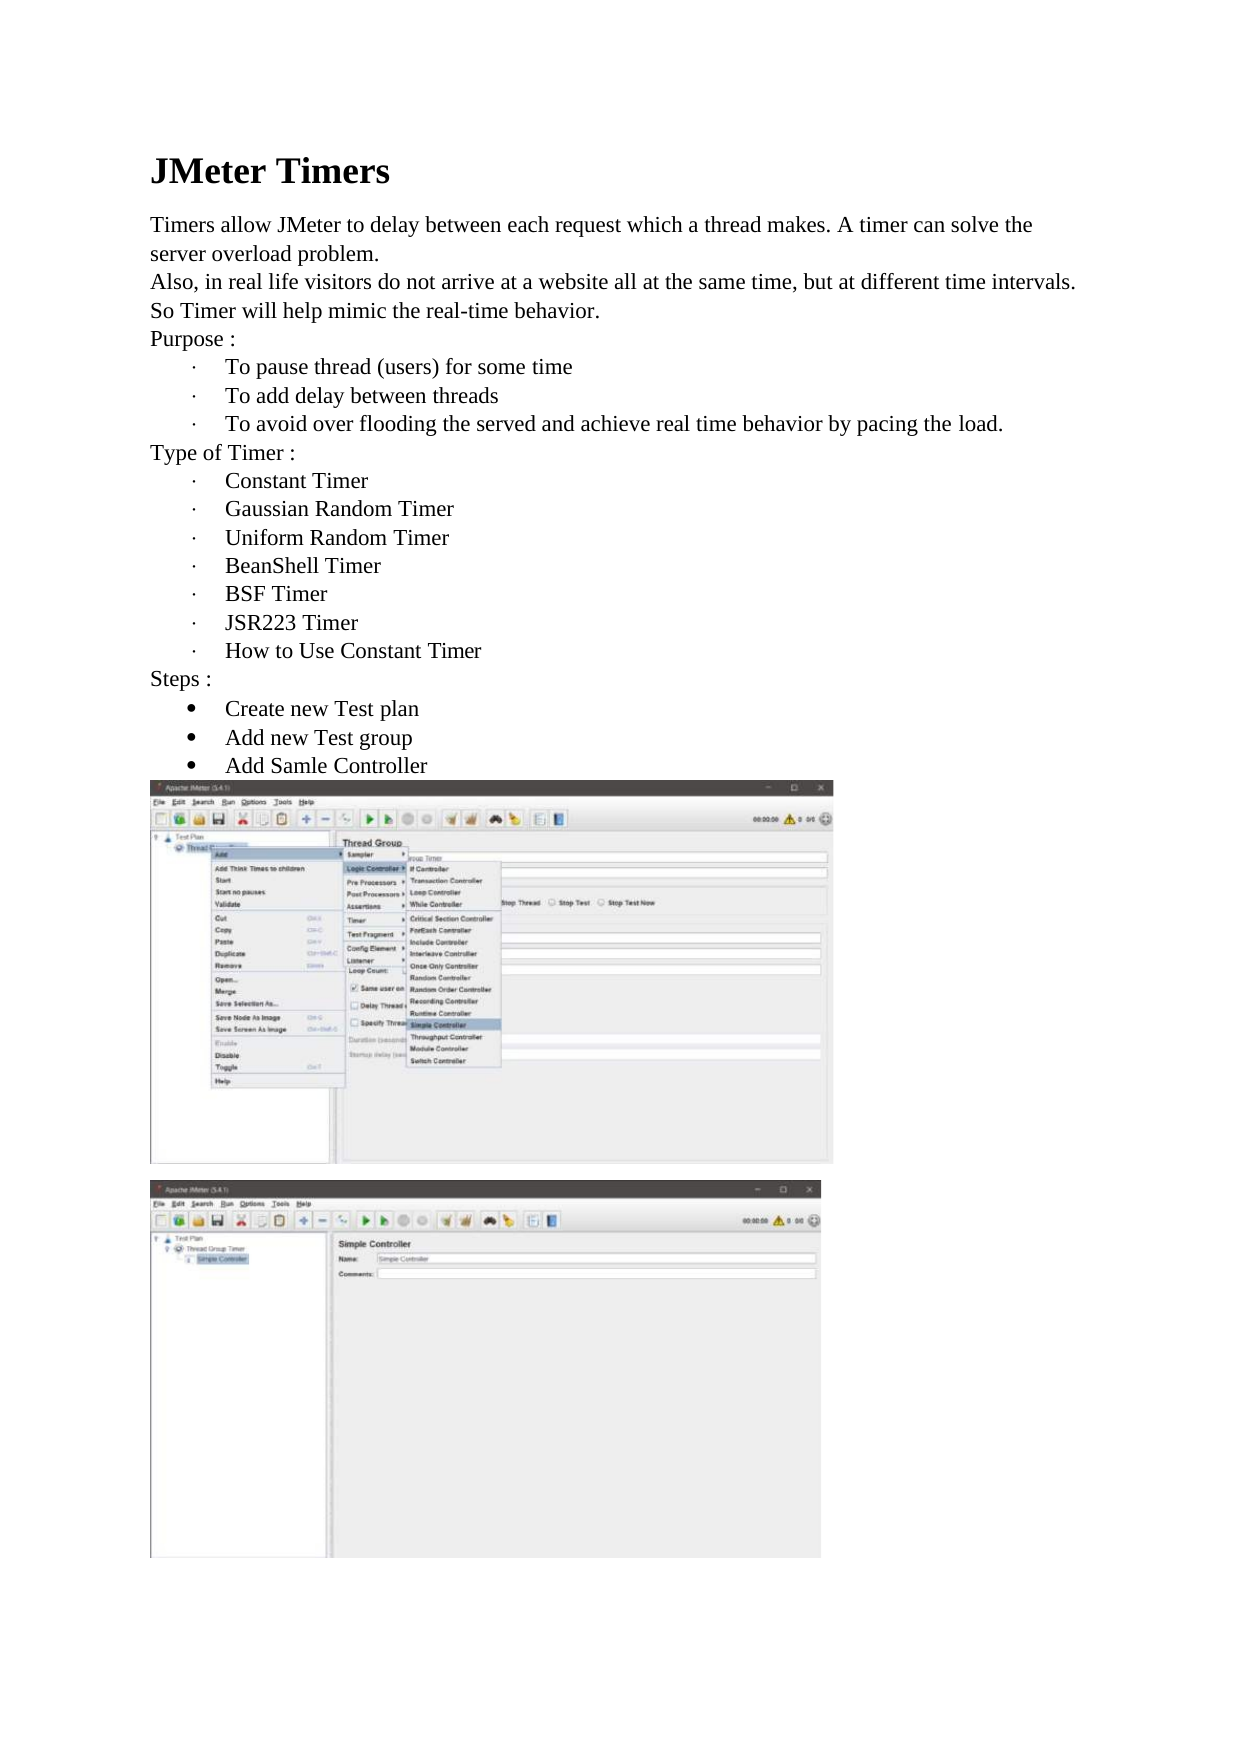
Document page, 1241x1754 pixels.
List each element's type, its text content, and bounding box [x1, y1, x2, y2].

text  Uniform Random Timer [187, 524, 1176, 550]
list Add new Test group [187, 724, 1176, 750]
text Timers allow JMeter to delay between each request which a thread makes. A timer can solve the server overload problem. [150, 211, 1036, 266]
text  To avoid over flooding the served and achieve real time behavior by pacing the load. [187, 410, 1176, 436]
text  Gaussian Random Timer [187, 495, 1176, 522]
text Purpose : [150, 325, 1176, 352]
text Also, in real life visitors do not arrive at a website all at the same time, but at different time intervals. So Timer will help mimic the real-time behavior. [150, 268, 1079, 323]
text  To pause thread (users) for some time [187, 353, 1176, 380]
text  BSF Timer [187, 581, 1176, 607]
text  How to Use Constant Timer Steps : [150, 637, 483, 692]
list Create new Test plan [187, 694, 1176, 722]
picture [150, 780, 834, 1164]
text Type of Timer : [150, 439, 1176, 465]
text  Constant Timer [187, 467, 1176, 493]
subtitle JMeter Timers [150, 148, 1176, 191]
text  JSR223 Timer [187, 609, 1176, 635]
text  BeanShell Timer [187, 552, 1176, 578]
picture [150, 1180, 822, 1558]
list Add Samle Controller [187, 752, 1176, 778]
text  To add delay between threads [187, 382, 1176, 408]
